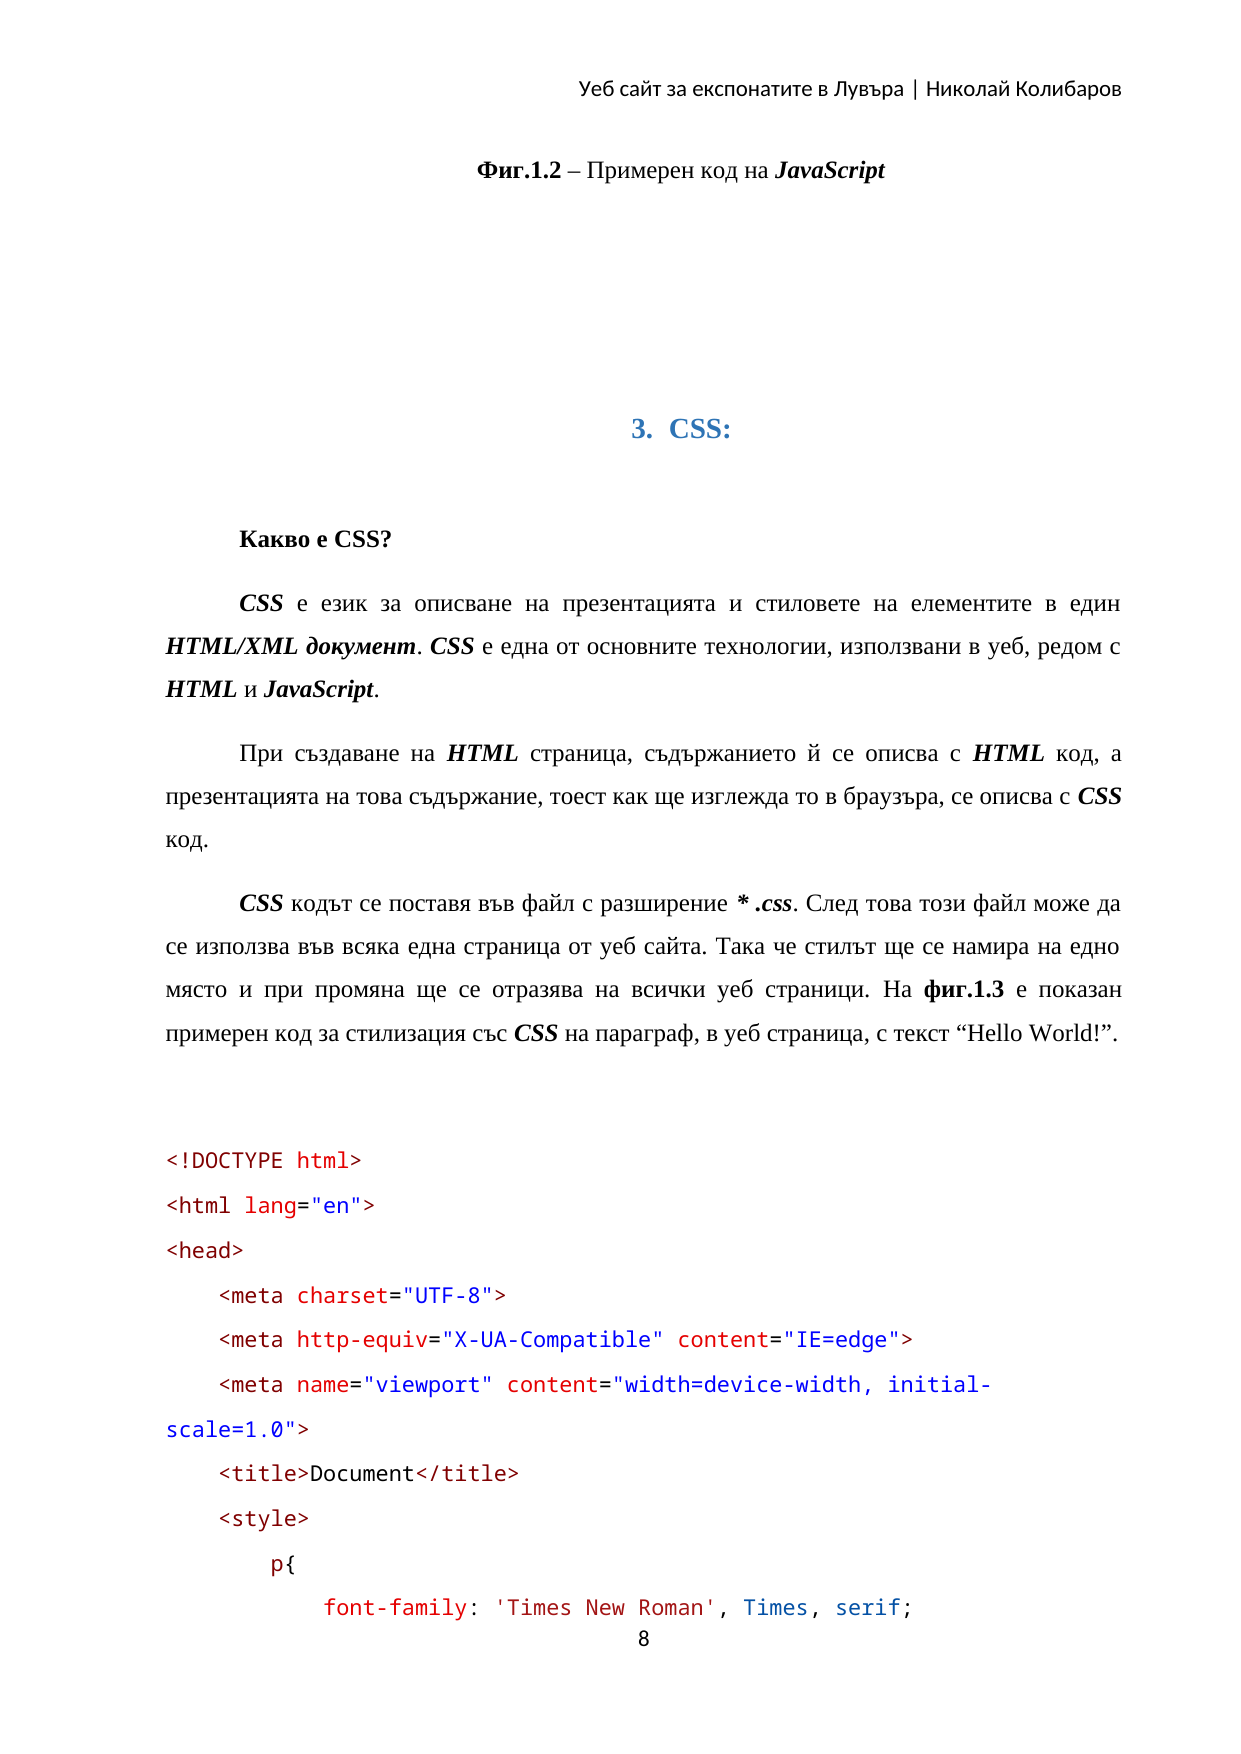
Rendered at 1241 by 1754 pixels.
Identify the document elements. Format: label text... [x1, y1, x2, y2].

text <meta http-equiv="X-UA-Compatible" content="IE=edge"> [165, 1324, 1122, 1354]
subtitle CSS: [240, 411, 1122, 444]
text <title>Document</title> [165, 1458, 1122, 1488]
text <meta charset="UTF-8"> [165, 1279, 1122, 1309]
text <head> [165, 1235, 1122, 1265]
text CSS кодът се поставя във файл с разширение * .css. След това този файл може да се използва във всяка една страница от уеб сайта. Така че стилът ще се намира на едно място и при промяна ще се отразява на всички уеб страници. На фиг.1.3 е показан примерен код за стилизация със CSS на параграф, в уеб страница, с текст “Hello World!”. [165, 888, 1122, 1046]
text При създаване на HTML страница, съдържанието й се описва с HTML код, а презентацията на това съдържание, тоест как ще изглежда то в браузъра, се описва с CSS код. [165, 738, 1122, 853]
text CSS е език за описване на презентацията и стиловете на елементите в един HTML/XML документ. CSS е една от основните технологии, използвани в уеб, редом с HTML и JavaScript. [165, 588, 1122, 703]
text <style> [165, 1503, 1122, 1533]
text <meta name="viewport" content="width=device-width, initial-scale=1.0"> [165, 1369, 1122, 1443]
text <!DOCTYPE html> [165, 1146, 1122, 1175]
text <html lang="en"> [165, 1190, 1122, 1220]
text font-family: 'Times New Roman', Times, serif; [165, 1592, 1122, 1622]
text Какво е CSS? [239, 524, 1122, 553]
text p{ [165, 1548, 1122, 1577]
text Фиг.1.2 – Примерен код на JavaScript [165, 155, 1122, 184]
